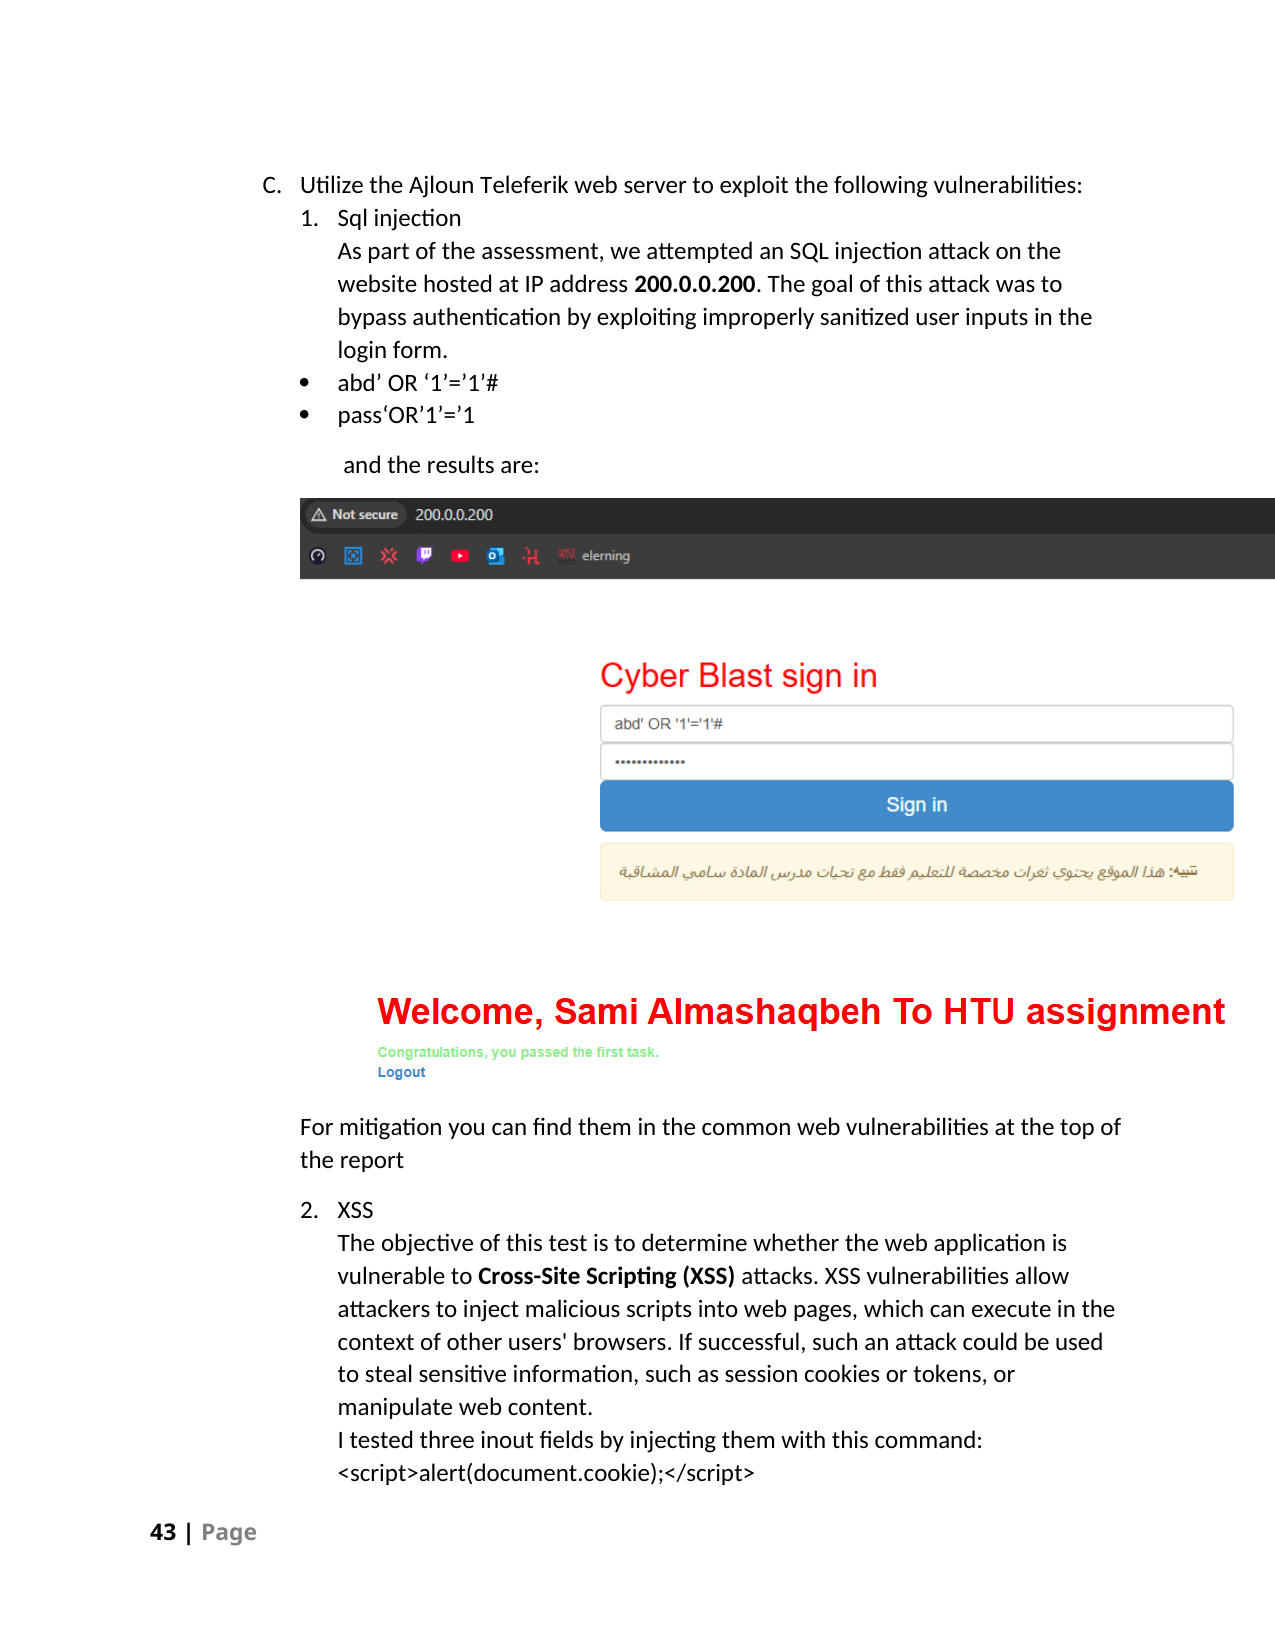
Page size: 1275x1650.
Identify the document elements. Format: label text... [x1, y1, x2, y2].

picture [300, 498, 1275, 915]
list abd’ OR ‘1’=’1’# [300, 367, 1125, 397]
list I tested three inout fields by injecting them with this command: <script>alert(document.cookie);</script> [337, 1424, 1125, 1488]
picture [300, 933, 1275, 1093]
text and the results are: [300, 449, 1125, 480]
list pass‘OR’1’=’1 [300, 400, 1125, 430]
list Utilize the Ajloun Teleferik web server to exploit the following vulnerabilities: [262, 169, 1125, 200]
list Sql injection [300, 202, 1125, 233]
list The objective of this test is to determine whether the web application is vulnerable to Cross-Site Scripting (XSS) attacks. XSS vulnerabilities allow attackers to inject malicious scripts into web pages, which can execute in the context of other users' browsers. If successful, such an attack could be used to steal sensitive information, such as session cookies or tokens, or manipulate web content. [337, 1227, 1125, 1422]
text For mitigation you can find them in the common web vulnerabilities at the top of the report [300, 1112, 1125, 1175]
list XSS [300, 1194, 1125, 1224]
list As part of the assessment, we attempted an SQL injection attack on the website hosted at IP address 200.0.0.200. The goal of this attack was to bypass authentication by exploiting improperly sanitized user inputs in the login form. [337, 235, 1125, 364]
